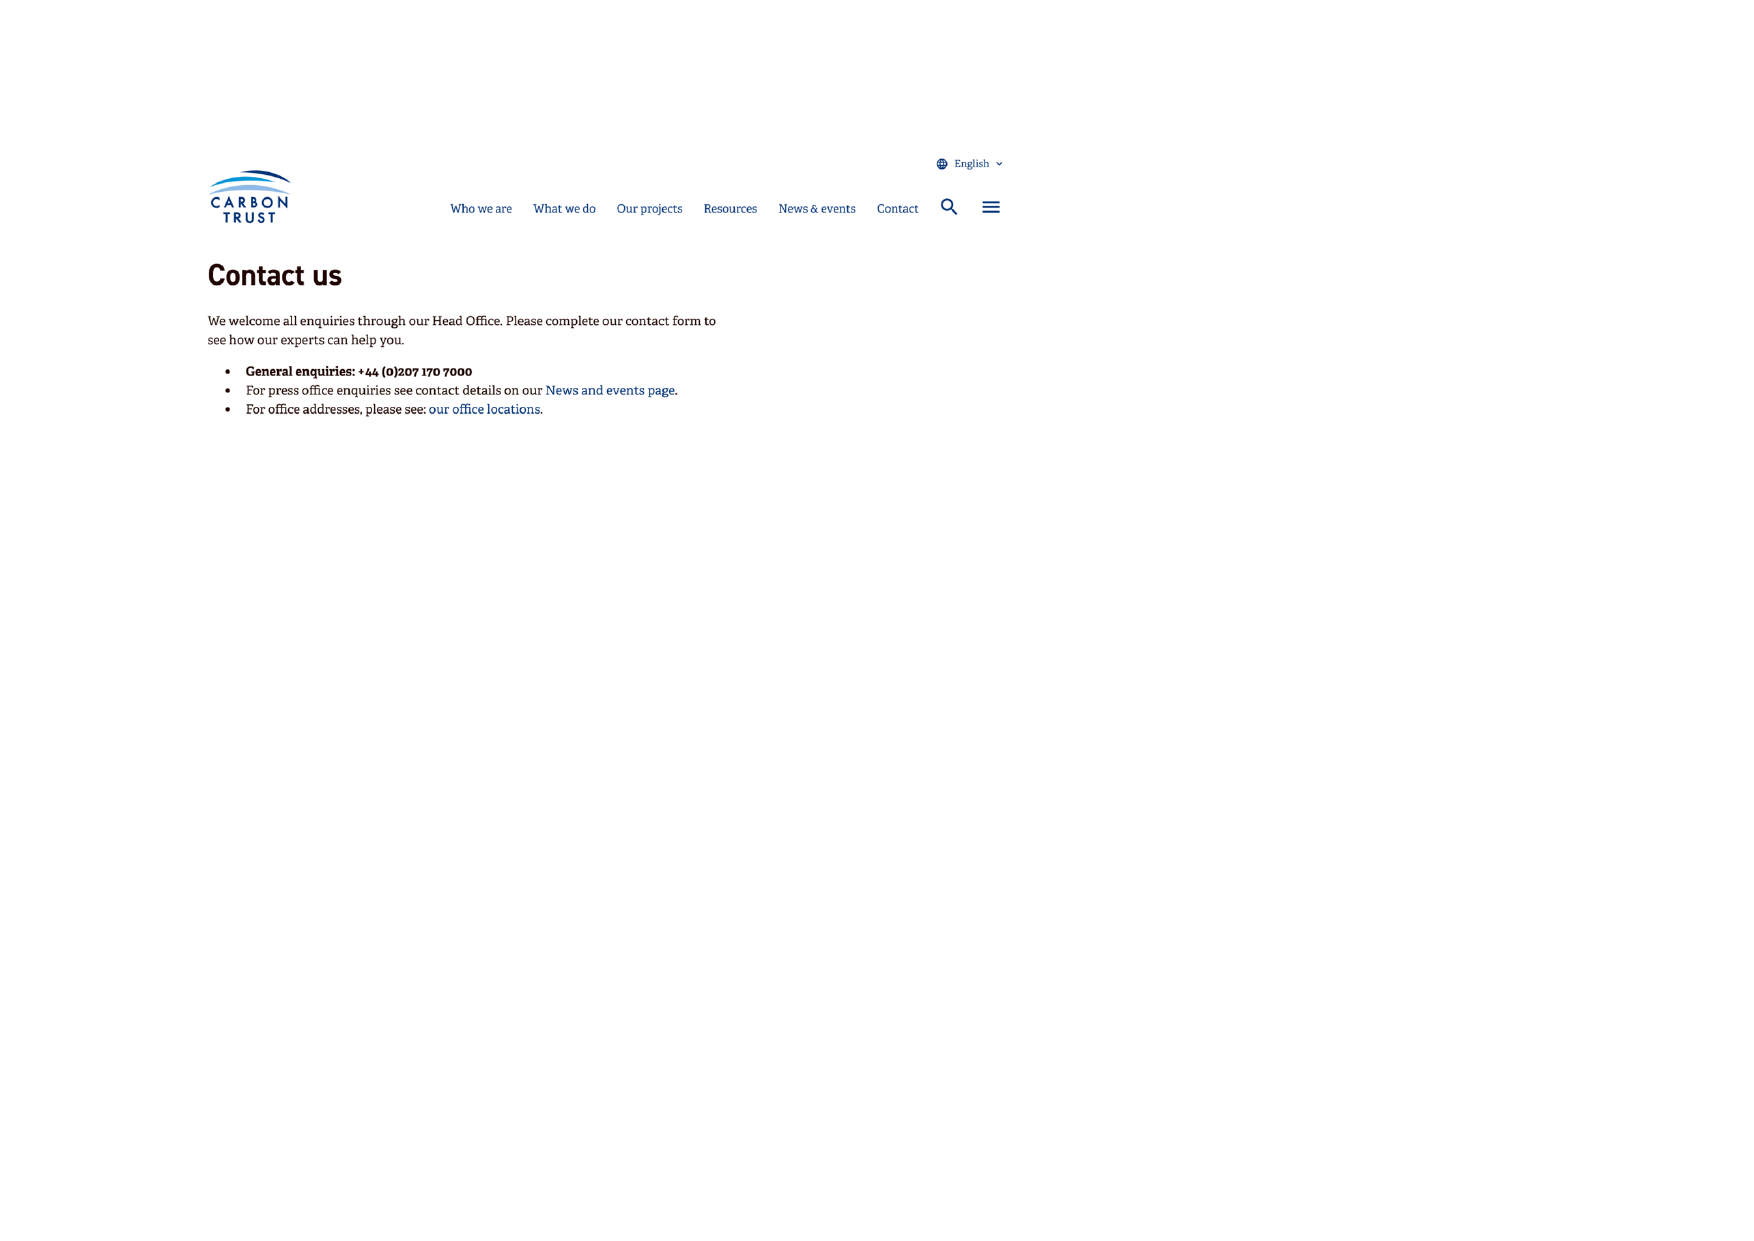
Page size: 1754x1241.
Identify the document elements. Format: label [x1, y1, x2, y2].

picture [166, 154, 1031, 453]
